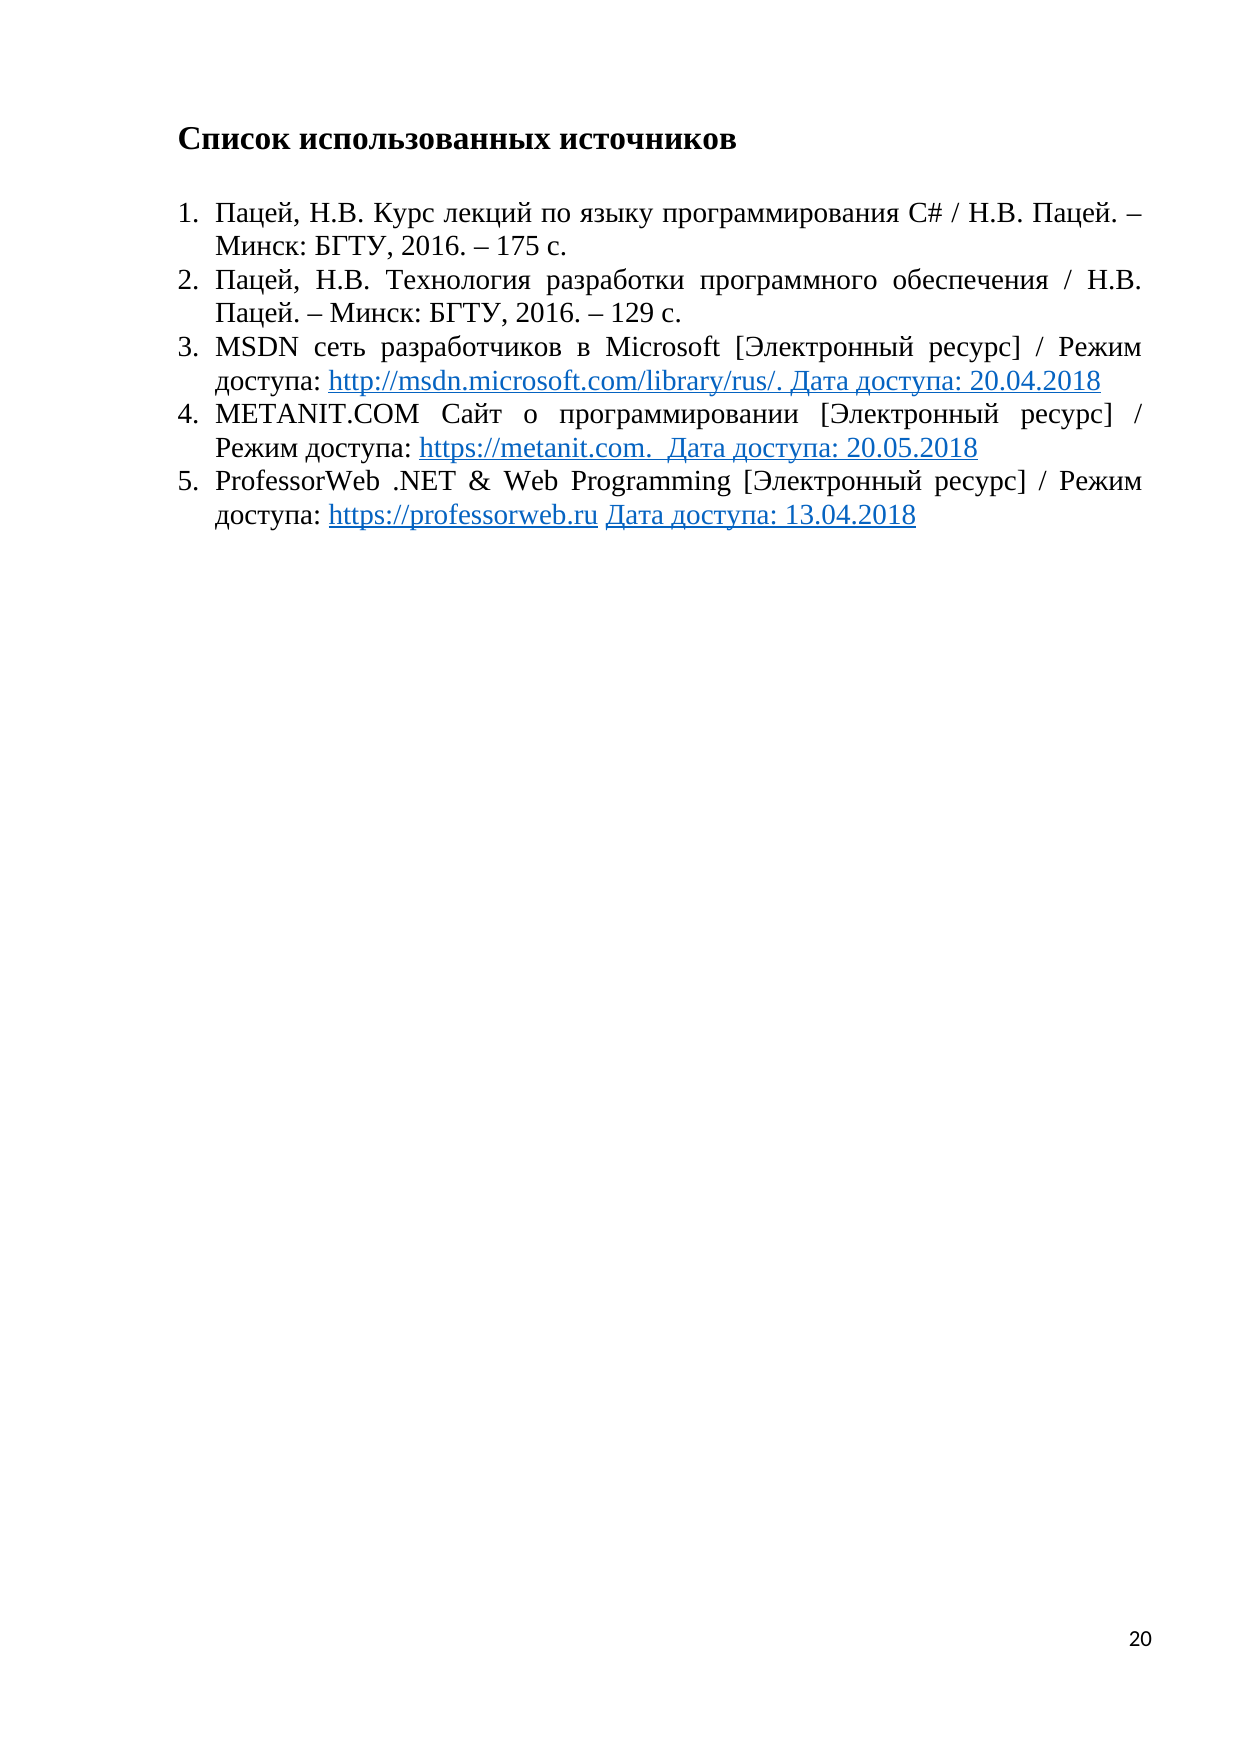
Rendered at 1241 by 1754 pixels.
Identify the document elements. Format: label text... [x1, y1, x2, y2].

list MSDN сеть разработчиков в Microsoft [Электронный ресурс] / Режим доступа: http://msdn.microsoft.com/library/rus/. Дата доступа: 20.04.2018 [177, 329, 1143, 396]
list ProfessorWeb .NET & Web Programming [Электронный ресурс] / Режим доступа: https://professorweb.ru Дата доступа: 13.04.2018 [177, 463, 1143, 530]
list Пацей, Н.В. Технология разработки программного обеспечения / Н.В. Пацей. – Минск: БГТУ, 2016. – 129 с. [177, 262, 1143, 329]
text Список использованных источников [177, 118, 1143, 156]
list Пацей, Н.В. Курс лекций по языку программирования С# / Н.В. Пацей. – Минск: БГТУ, 2016. – 175 с. [177, 195, 1143, 262]
list METANIT.COM Сайт о программировании [Электронный ресурс] / Режим доступа: https://metanit.com. Дата доступа: 20.05.2018 [177, 396, 1143, 463]
